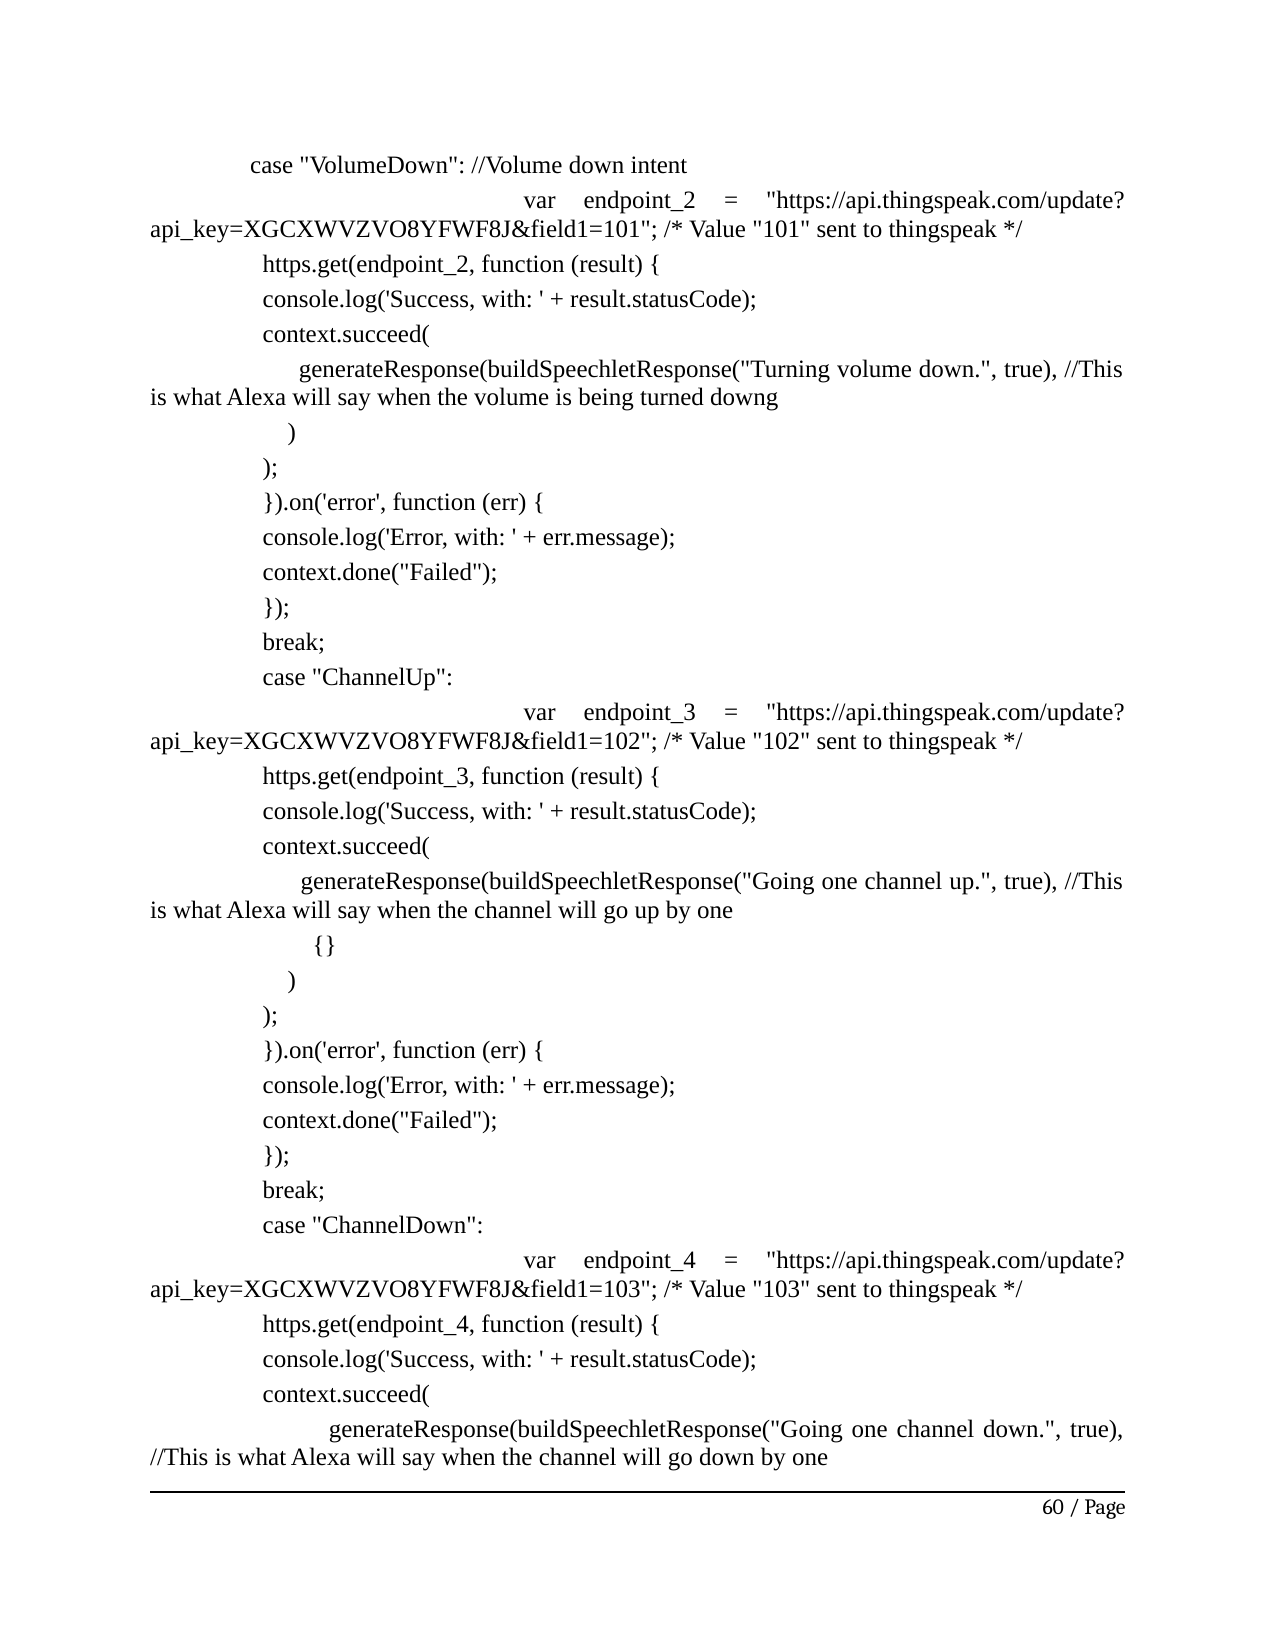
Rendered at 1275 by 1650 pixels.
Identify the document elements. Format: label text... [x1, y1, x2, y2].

text console.log('Success, with: ' + result.statusCode); [150, 1344, 1125, 1372]
text break; [150, 1175, 1125, 1204]
text }); [150, 1140, 1125, 1169]
text console.log('Success, with: ' + result.statusCode); [150, 796, 1125, 825]
text console.log('Error, with: ' + err.message); [150, 522, 1125, 551]
text }); [150, 592, 1125, 621]
text generateResponse(buildSpeechletResponse("Going one channel down.", true), //This is what Alexa will say when the channel will go down by one [150, 1414, 1125, 1471]
text {} [150, 930, 1125, 959]
text case "ChannelUp": [150, 662, 1125, 691]
text break; [150, 627, 1125, 656]
text ) [150, 417, 1125, 446]
text var endpoint_2 = "https://api.thingspeak.com/update?api_key=XGCXWVZVO8YFWF8J&field1=101"; /* Value "101" sent to thingspeak */ [150, 185, 1125, 242]
text }).on('error', function (err) { [150, 1035, 1125, 1064]
text }).on('error', function (err) { [150, 487, 1125, 516]
text var endpoint_4 = "https://api.thingspeak.com/update?api_key=XGCXWVZVO8YFWF8J&field1=103"; /* Value "103" sent to thingspeak */ [150, 1245, 1125, 1302]
text generateResponse(buildSpeechletResponse("Turning volume down.", true), //This is what Alexa will say when the volume is being turned downg [150, 354, 1125, 411]
text ) [150, 965, 1125, 994]
text context.done("Failed"); [150, 1105, 1125, 1134]
text ); [150, 452, 1125, 481]
text case "VolumeDown": //Volume down intent [150, 150, 1125, 179]
text context.succeed( [150, 319, 1125, 347]
text https.get(endpoint_2, function (result) { [150, 249, 1125, 277]
text context.succeed( [150, 1379, 1125, 1407]
text context.done("Failed"); [150, 557, 1125, 586]
text console.log('Success, with: ' + result.statusCode); [150, 284, 1125, 312]
text context.succeed( [150, 831, 1125, 860]
text https.get(endpoint_3, function (result) { [150, 761, 1125, 790]
text generateResponse(buildSpeechletResponse("Going one channel up.", true), //This is what Alexa will say when the channel will go up by one [150, 866, 1125, 924]
text ); [150, 1000, 1125, 1029]
text var endpoint_3 = "https://api.thingspeak.com/update?api_key=XGCXWVZVO8YFWF8J&field1=102"; /* Value "102" sent to thingspeak */ [150, 697, 1125, 755]
text https.get(endpoint_4, function (result) { [150, 1309, 1125, 1337]
text case "ChannelDown": [150, 1210, 1125, 1239]
text console.log('Error, with: ' + err.message); [150, 1070, 1125, 1099]
